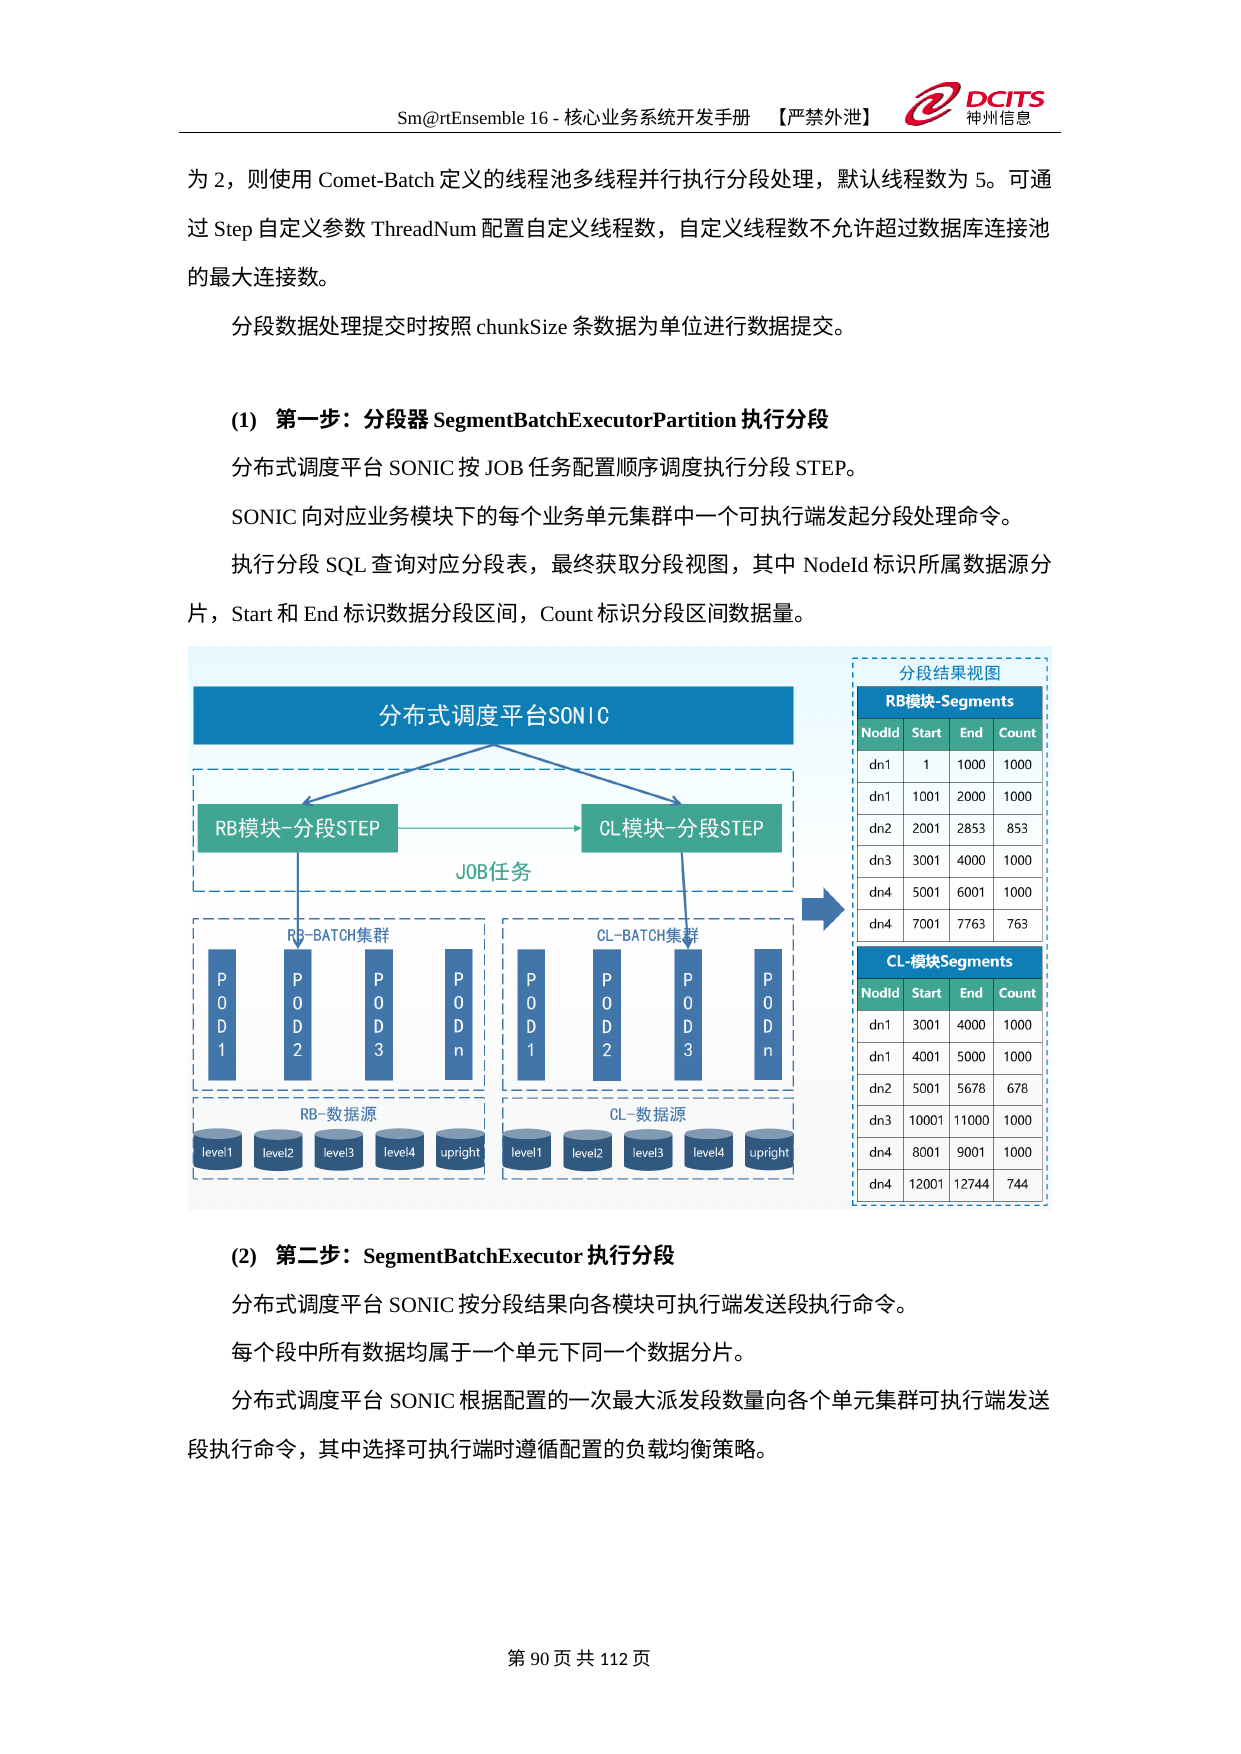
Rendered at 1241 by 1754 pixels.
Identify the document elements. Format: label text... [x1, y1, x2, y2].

text 执行分段SQL查询对应分段表，最终获取分段视图，其中NodeId标识所属数据源分片，Start和End标识数据分段区间，Count标识分段区间数据量。 [187, 547, 1053, 628]
list 第一步：分段器SegmentBatchExecutorPartition执行分段 [231, 402, 1053, 434]
picture [187, 646, 1053, 1210]
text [187, 162, 1053, 341]
text 分布式调度平台SONIC根据配置的一次最大派发段数量向各个单元集群可执行端发送段执行命令，其中选择可执行端时遵循配置的负载均衡策略。 [187, 1383, 1053, 1464]
list 第二步：SegmentBatchExecutor执行分段 [231, 1238, 1053, 1271]
text 分布式调度平台SONIC按分段结果向各模块可执行端发送段执行命令。 [187, 1286, 1053, 1319]
picture [904, 82, 1045, 126]
text 每个段中所有数据均属于一个单元下同一个数据分片。 [187, 1335, 1053, 1367]
text SONIC向对应业务模块下的每个业务单元集群中一个可执行端发起分段处理命令。 [187, 498, 1053, 531]
text 分布式调度平台SONIC按JOB任务配置顺序调度执行分段STEP。 [187, 450, 1053, 482]
